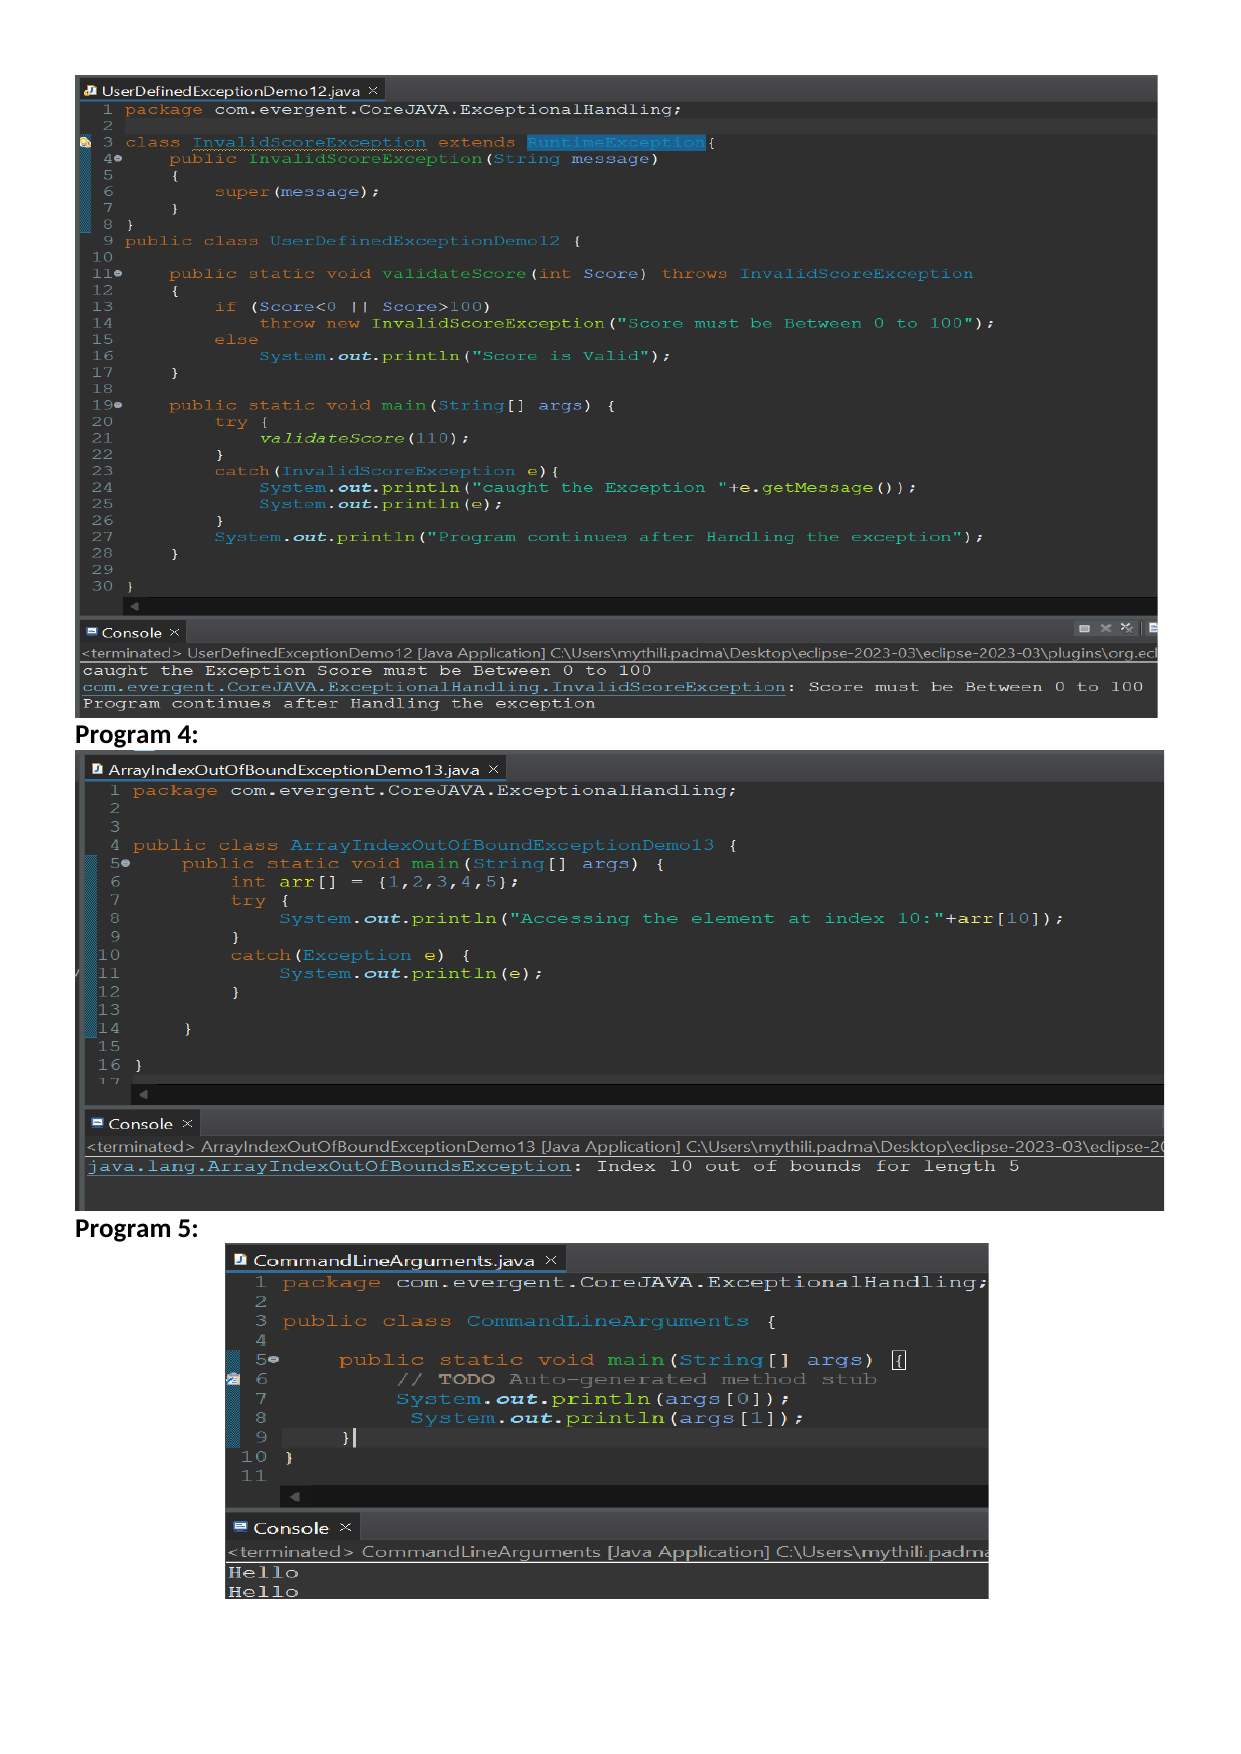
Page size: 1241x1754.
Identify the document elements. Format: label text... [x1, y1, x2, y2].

picture [225, 1243, 989, 1599]
picture [75, 750, 1165, 1211]
list Program 4: [75, 717, 1165, 750]
list Program 5: [75, 1211, 1165, 1244]
picture [75, 75, 1158, 718]
